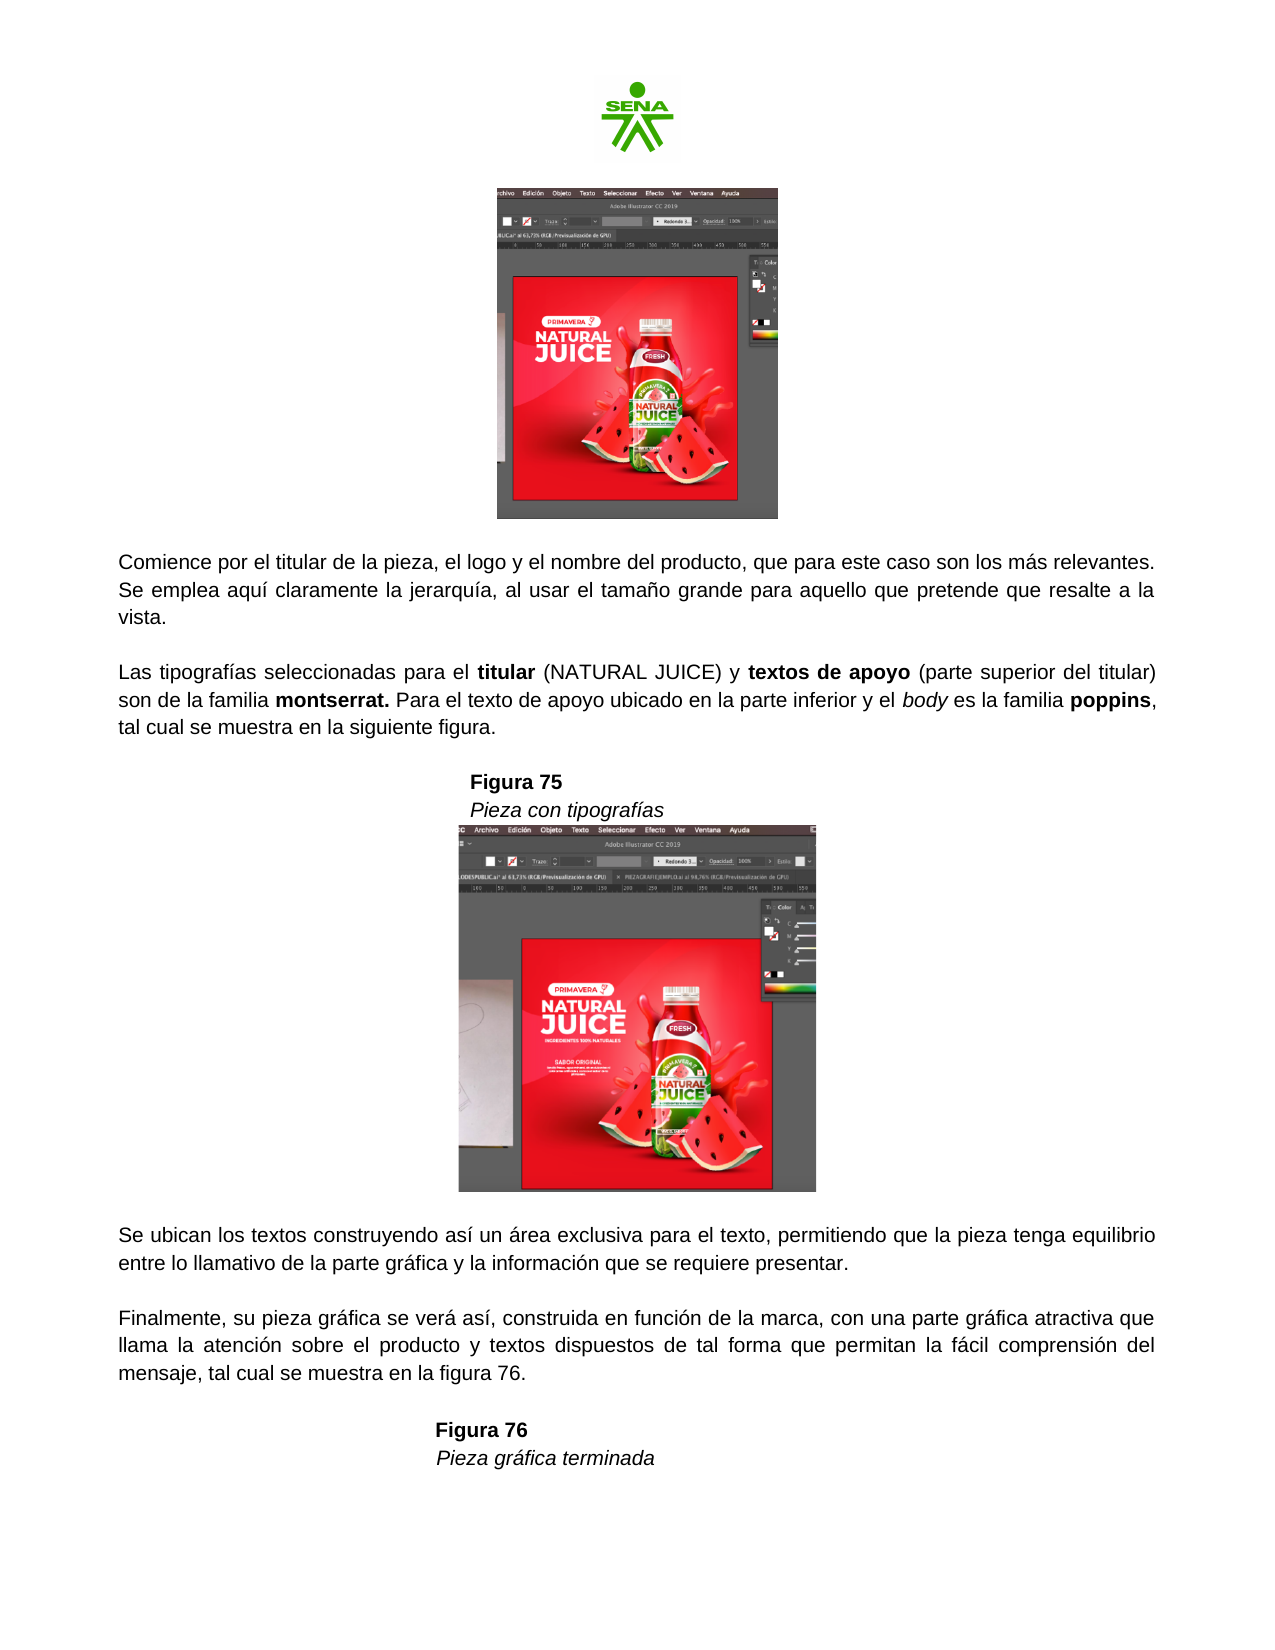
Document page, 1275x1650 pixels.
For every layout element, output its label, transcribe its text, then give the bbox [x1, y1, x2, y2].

picture [497, 188, 778, 519]
text Figura 75 [118, 770, 1157, 794]
text Pieza con tipografías [118, 797, 1157, 821]
text Se ubican los textos construyendo así un área exclusiva para el texto, permitiendo que la pieza tenga equilibrio entre lo llamativo de la parte gráfica y la información que se requiere presentar. [118, 1223, 1157, 1274]
text Pieza gráfica terminada [118, 1446, 1157, 1470]
picture [593, 75, 682, 163]
text Las tipografías seleccionadas para el titular (NATURAL JUICE) y textos de apoyo (parte superior del titular) son de la familia montserrat. Para el texto de apoyo ubicado en la parte inferior y el body es la familia poppins, tal cual se muestra en la siguiente figura. [118, 660, 1157, 739]
text Comience por el titular de la pieza, el logo y el nombre del producto, que para este caso son los más relevantes. Se emplea aquí claramente la jerarquía, al usar el tamaño grande para aquello que pretende que resalte a la vista. [118, 550, 1157, 629]
picture [458, 825, 817, 1192]
text Finalmente, su pieza gráfica se verá así, construida en función de la marca, con una parte gráfica atractiva que llama la atención sobre el producto y textos dispuestos de tal forma que permitan la fácil comprensión del mensaje, tal cual se muestra en la figura 76. [118, 1306, 1157, 1384]
text Figura 76 [118, 1418, 1157, 1442]
